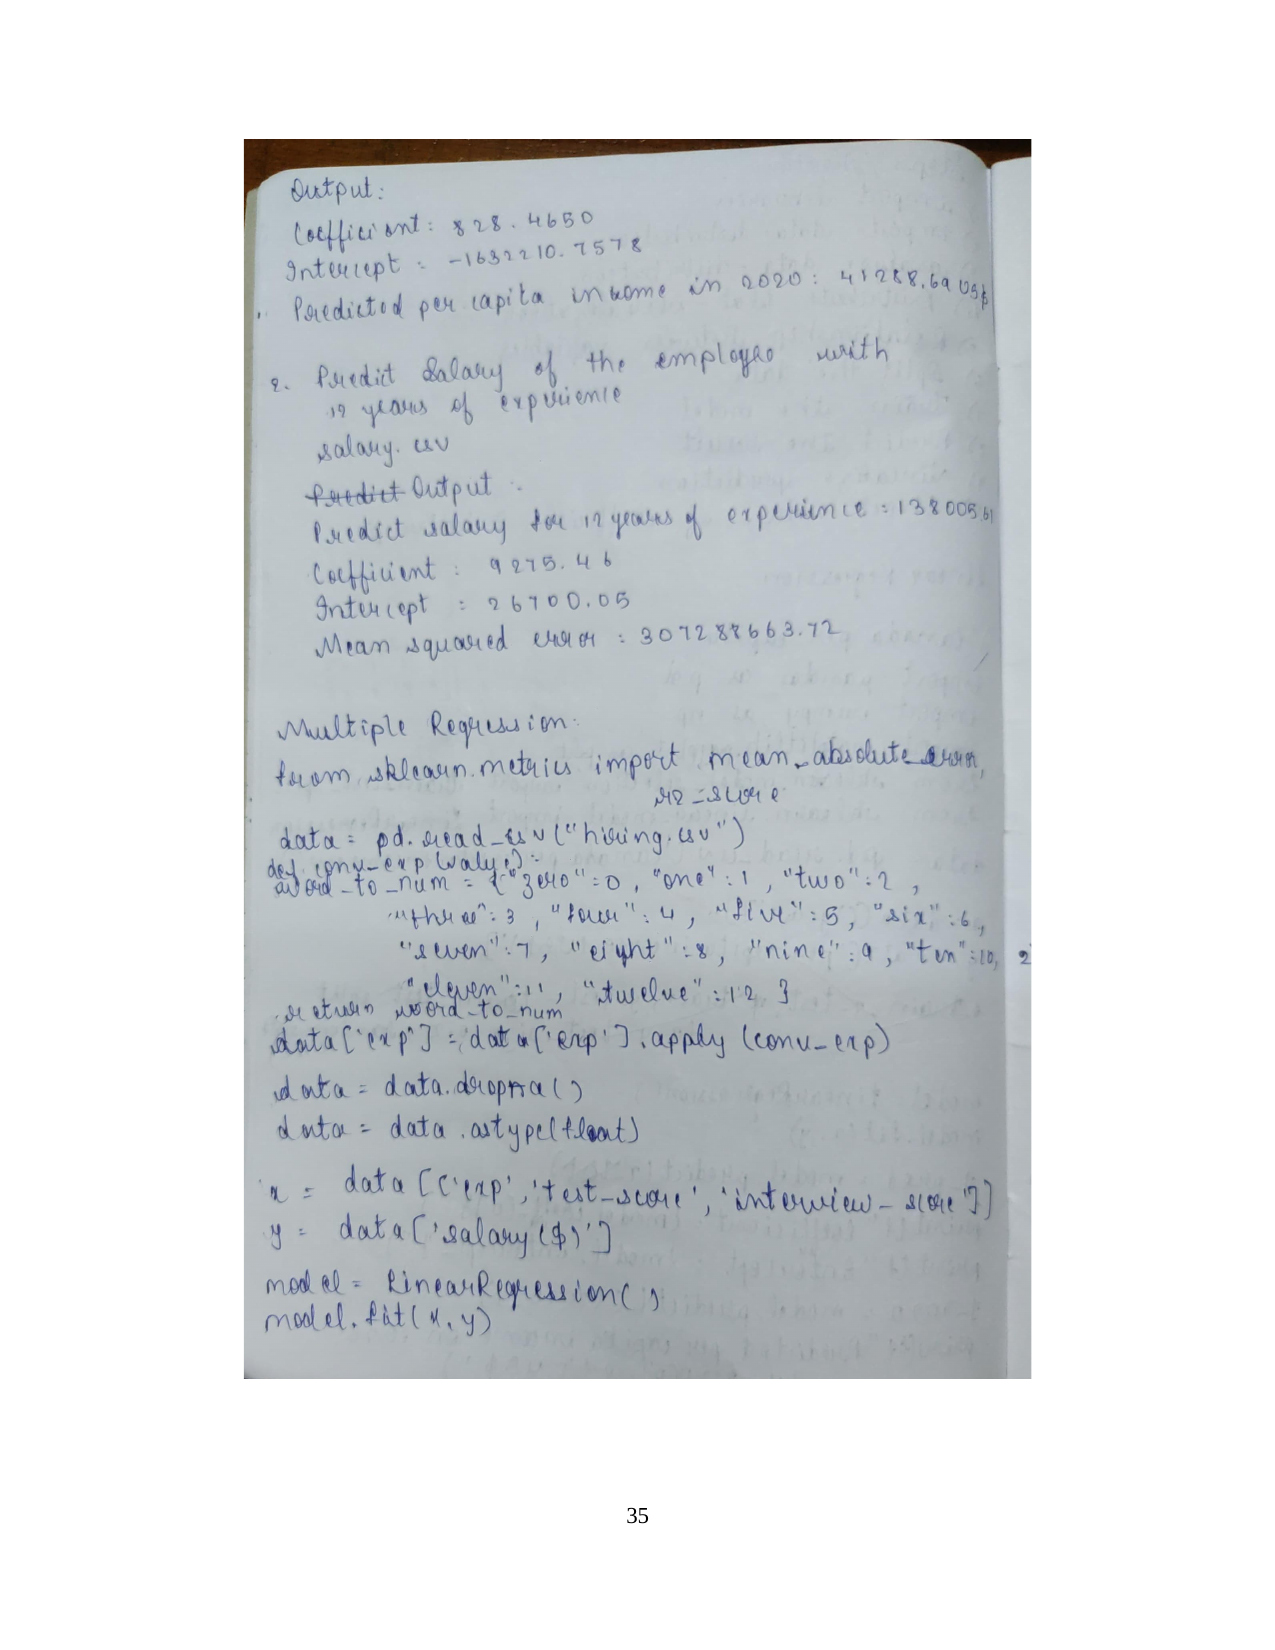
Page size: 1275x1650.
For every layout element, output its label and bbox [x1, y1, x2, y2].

picture [243, 139, 1032, 1379]
